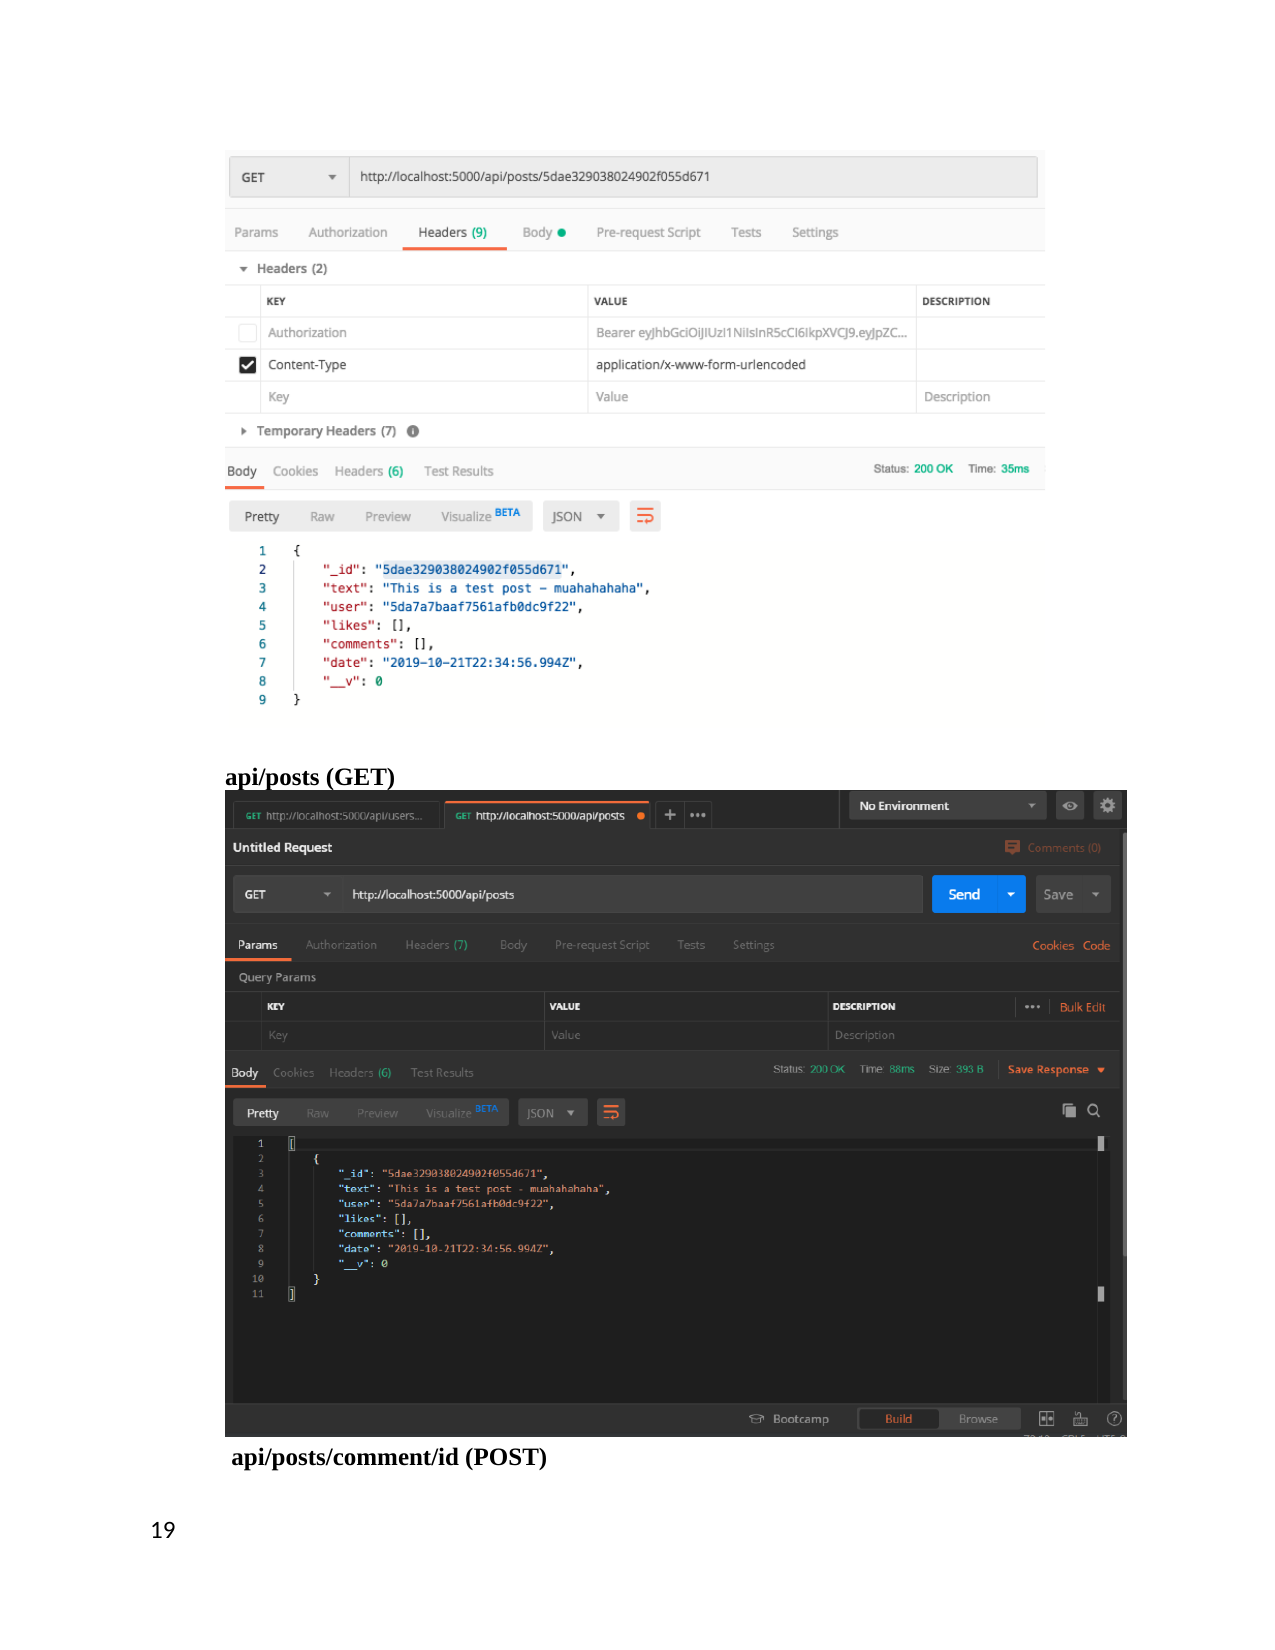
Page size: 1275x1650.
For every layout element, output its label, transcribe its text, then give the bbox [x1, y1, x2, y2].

text api/posts/comment/id (POST) [225, 1442, 1125, 1471]
picture [225, 150, 1046, 728]
picture [225, 790, 1127, 1437]
text api/posts (GET) [225, 762, 1125, 790]
